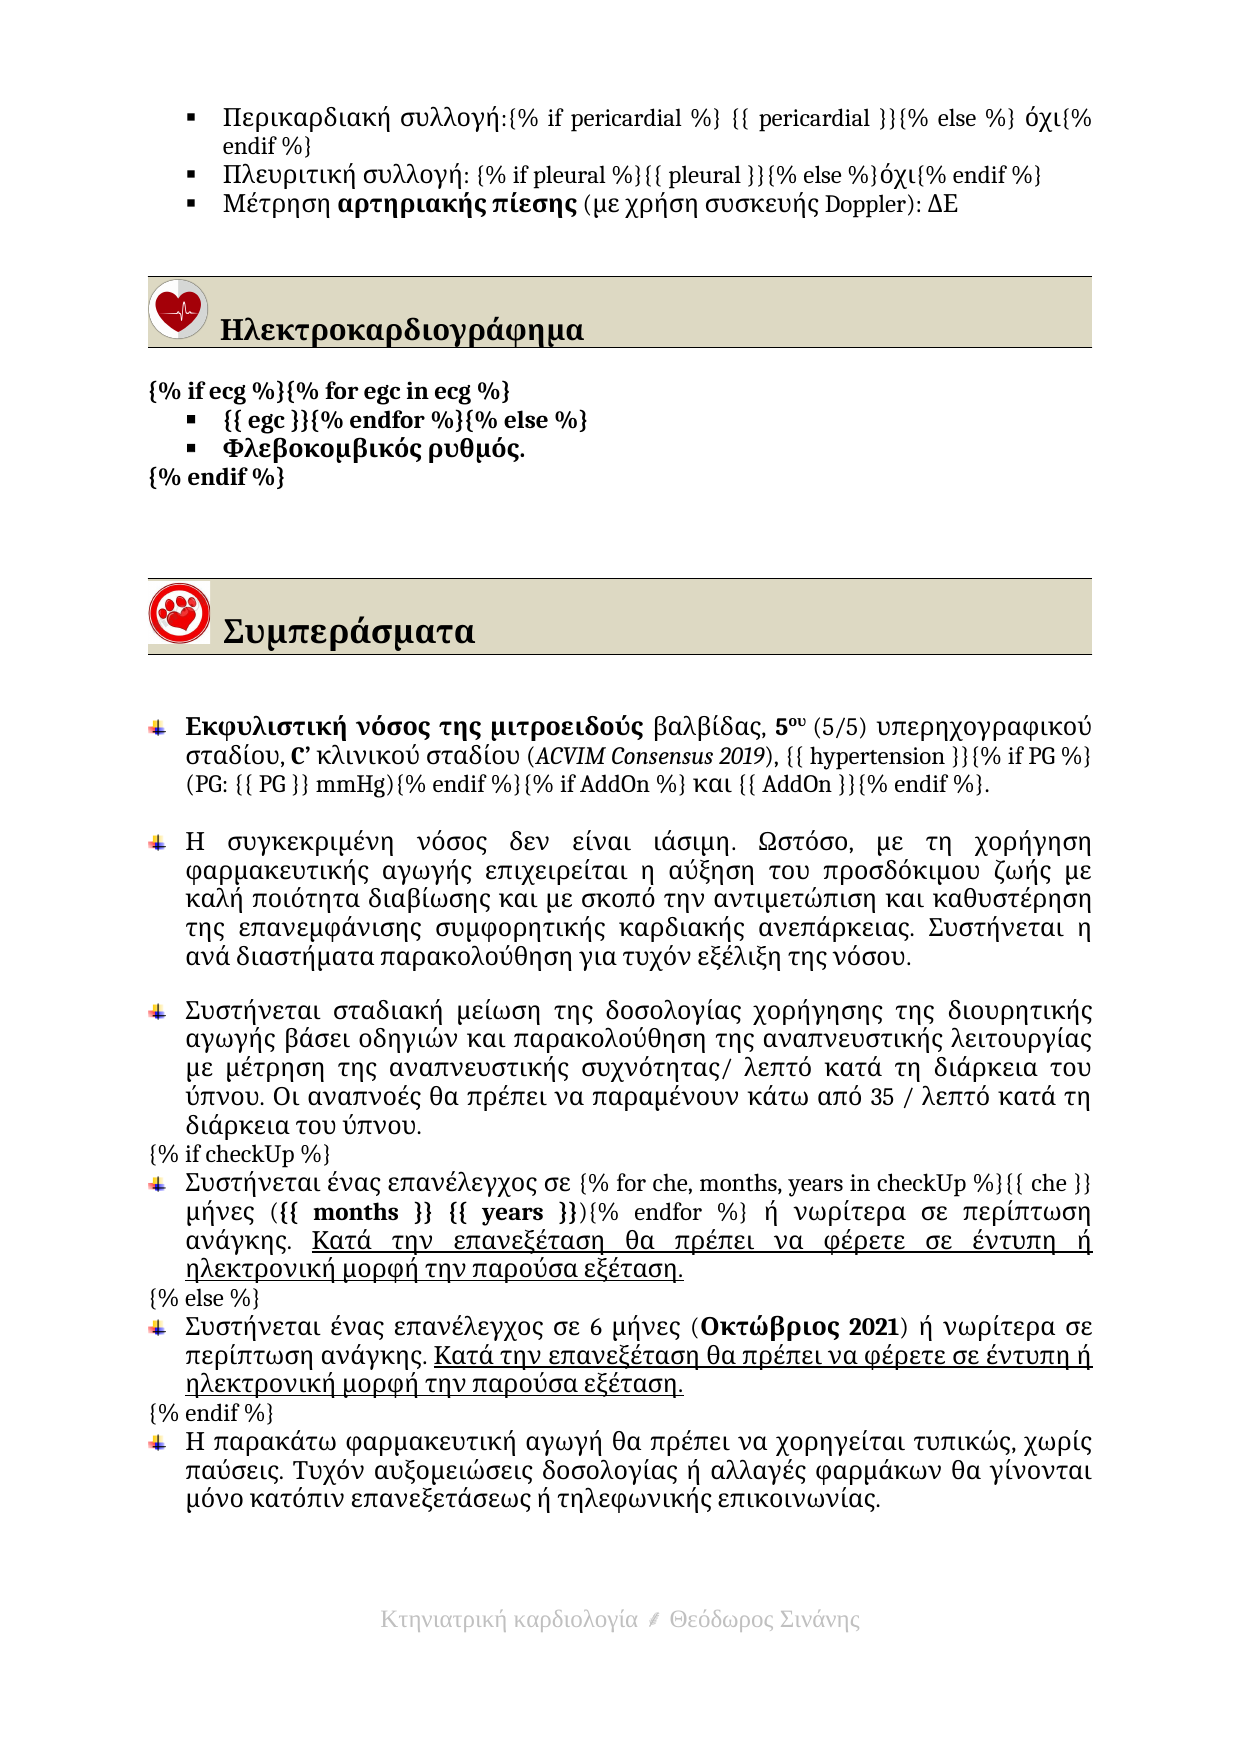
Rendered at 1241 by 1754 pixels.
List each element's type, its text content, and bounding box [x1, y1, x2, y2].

picture [148, 1433, 166, 1451]
text {% if ecg %}{% for egc in ecg %} [148, 377, 1092, 406]
list Συστήνεται σταδιακή μείωση της δοσολογίας χορήγησης της διουρητικής αγωγής βάσει οδηγιών και παρακολούθηση της αναπνευστικής λειτουργίας με μέτρηση της αναπνευστικής συχνότητας/ λεπτό κατά τη διάρκεια του ύπνου. Οι αναπνοές θα πρέπει να παραμένουν κάτω από 35 / λεπτό κατά τη διάρκεια του ύπνου. [148, 997, 1092, 1140]
picture [147, 581, 211, 644]
list Φλεβοκομβικός ρυθμός. [185, 434, 1092, 463]
list Η συγκεκριμένη νόσος δεν είναι ιάσιμη. Ωστόσο, με τη χορήγηση φαρμακευτικής αγωγής επιχειρείται η αύξηση του προσδόκιμου ζωής με καλή ποιότητα διαβίωσης και με σκοπό την αντιμετώπιση και καθυστέρηση της επανεμφάνισης συμφορητικής καρδιακής ανεπάρκειας. Συστήνεται η ανά διαστήματα παρακολούθηση για τυχόν εξέλιξη της νόσου. [148, 828, 1092, 972]
text {% if checkUp %} [148, 1140, 1092, 1169]
subtitle Συμπεράσματα [148, 579, 1092, 654]
picture [148, 833, 166, 851]
list Συστήνεται ένας επανέλεγχος σε 6 μήνες (Οκτώβριος 2021) ή νωρίτερα σε περίπτωση ανάγκης. Κατά την επανεξέταση θα πρέπει να φέρετε σε έντυπη ή ηλεκτρονική μορφή την παρούσα εξέταση. [148, 1313, 1092, 1399]
text {% endif %} [148, 1399, 1092, 1428]
list Μέτρηση αρτηριακής πίεσης (με χρήση συσκευής Doppler): ΔΕ [185, 190, 1092, 218]
list Η παρακάτω φαρμακευτική αγωγή θα πρέπει να χορηγείται τυπικώς, χωρίς παύσεις. Τυχόν αυξομειώσεις δοσολογίας ή αλλαγές φαρμάκων θα γίνονται μόνο κατόπιν επανεξετάσεως ή τηλεφωνικής επικοινωνίας. [148, 1428, 1092, 1514]
text {% endif %} [148, 463, 1092, 492]
text Ηλεκτροκαρδιογράφημα [148, 277, 1092, 347]
picture [148, 1175, 166, 1192]
list Πλευριτική συλλογή: {% if pleural %}{{ pleural }}{% else %}όχι{% endif %} [185, 161, 1092, 190]
picture [148, 718, 166, 736]
list Συστήνεται ένας επανέλεγχος σε {% for che, months, years in checkUp %}{{ che }} μήνες ({{ months }} {{ years }}){% endfor %} ή νωρίτερα σε περίπτωση ανάγκης. Κατά την επανεξέταση θα πρέπει να φέρετε σε έντυπη ή ηλεκτρονική μορφή την παρούσα εξέταση. [148, 1169, 1092, 1284]
list {{ egc }}{% endfor %}{% else %} [185, 406, 1092, 434]
picture [148, 1002, 166, 1020]
picture [148, 1318, 166, 1336]
picture [147, 279, 209, 340]
list Περικαρδιακή συλλογή:{% if pericardial %} {{ pericardial }}{% else %} όχι{% endif %} [185, 103, 1092, 161]
text {% else %} [148, 1284, 1092, 1313]
list Εκφυλιστική νόσος της μιτροειδούς βαλβίδας, 5ου (5/5) υπερηχογραφικού σταδίου, C’ κλινικού σταδίου (ACVIM Consensus 2019), {{ hypertension }}{% if PG %} (PG: {{ PG }} mmHg){% endif %}{% if AddOn %} και {{ AddOn }}{% endif %}. [148, 713, 1092, 799]
